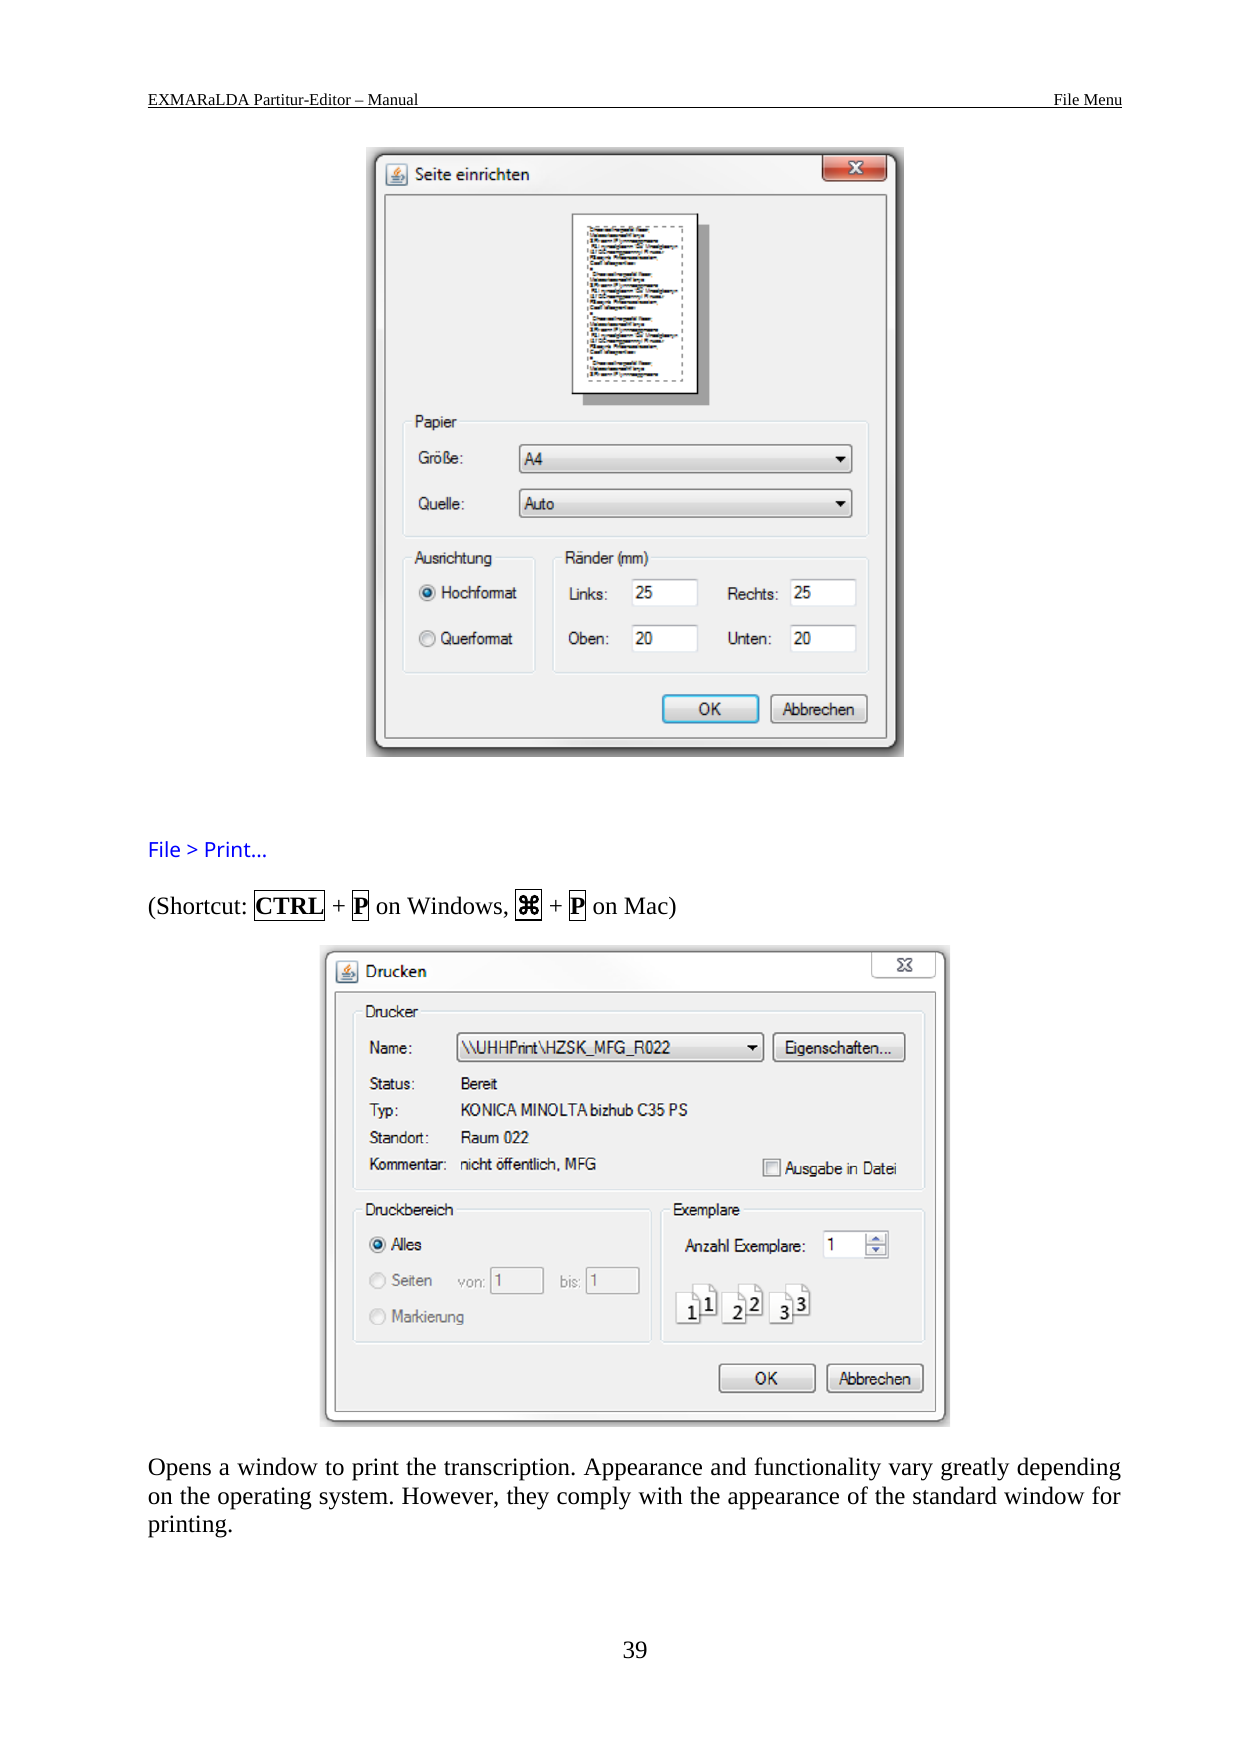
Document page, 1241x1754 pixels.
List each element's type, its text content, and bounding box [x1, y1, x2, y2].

text (Shortcut: CTRL + P on Windows, ⌘ + P on Mac) [148, 888, 541, 921]
text Opens a window to print the transcription. Appearance and functionality vary greatly depending on the operating system. However, they comply with the appearance of the standard window for printing. [148, 1452, 1122, 1538]
picture [319, 945, 951, 1427]
subtitle File > Print… [148, 835, 1122, 863]
text (Shortcut: CTRL + P on Windows, ⌘ + P on Mac) [542, 888, 1122, 921]
picture [366, 147, 904, 757]
